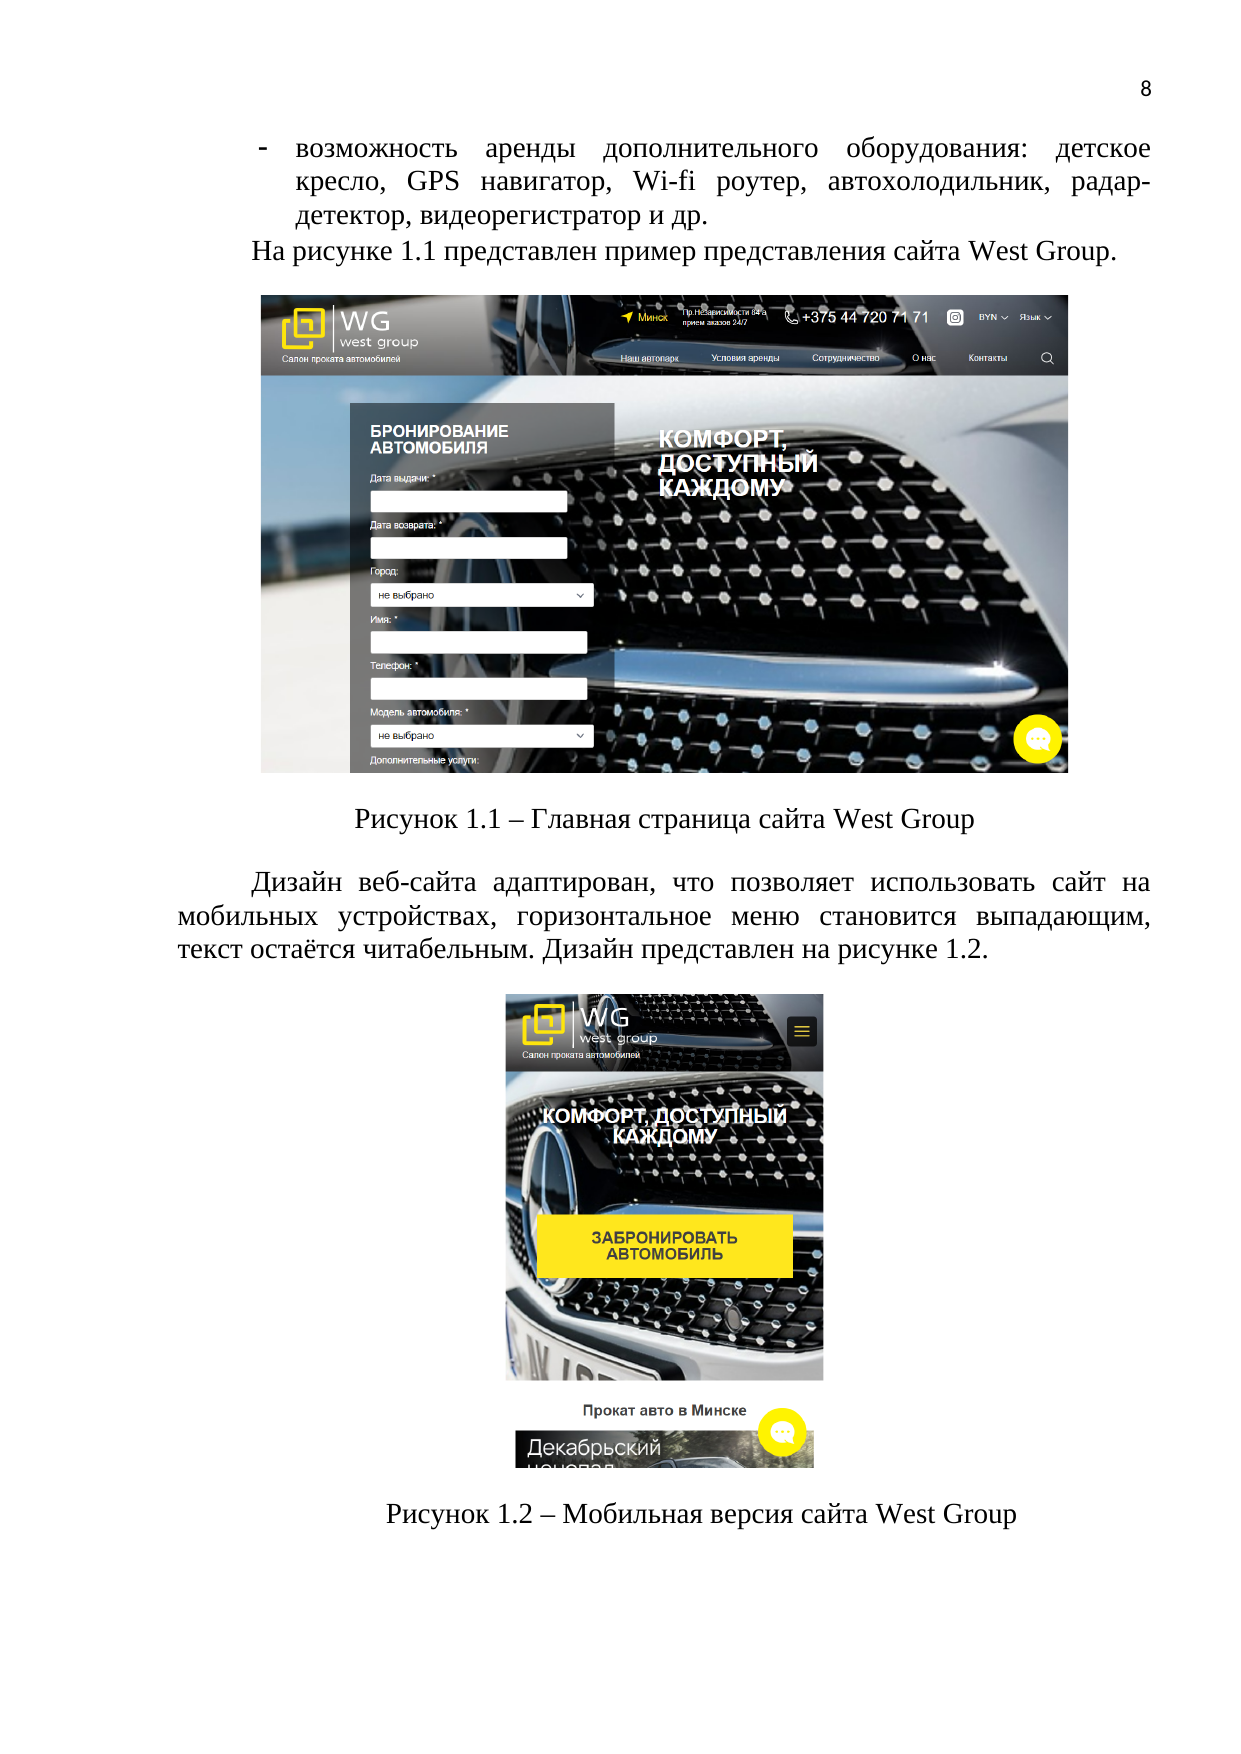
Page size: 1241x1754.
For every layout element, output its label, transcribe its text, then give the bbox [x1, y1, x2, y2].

text На рисунке 1.1 представлен пример представления сайта West Group. [177, 233, 1152, 267]
picture [260, 295, 1069, 773]
list возможность аренды дополнительного оборудования: детское кресло, GPS навигатор, Wi-fi роутер, автохолодильник, радар-детектор, видеорегистратор и др. [258, 130, 1152, 231]
text Дизайн веб-сайта адаптирован, что позволяет использовать сайт на мобильных устройствах, горизонтальное меню становится выпадающим, текст остаётся читабельным. Дизайн представлен на рисунке 1.2. [177, 864, 1152, 965]
text Рисунок 1.2 – Мобильная версия сайта West Group [177, 1496, 1152, 1530]
text Рисунок 1.1 – Главная страница сайта West Group [177, 802, 1152, 835]
picture [505, 994, 824, 1468]
